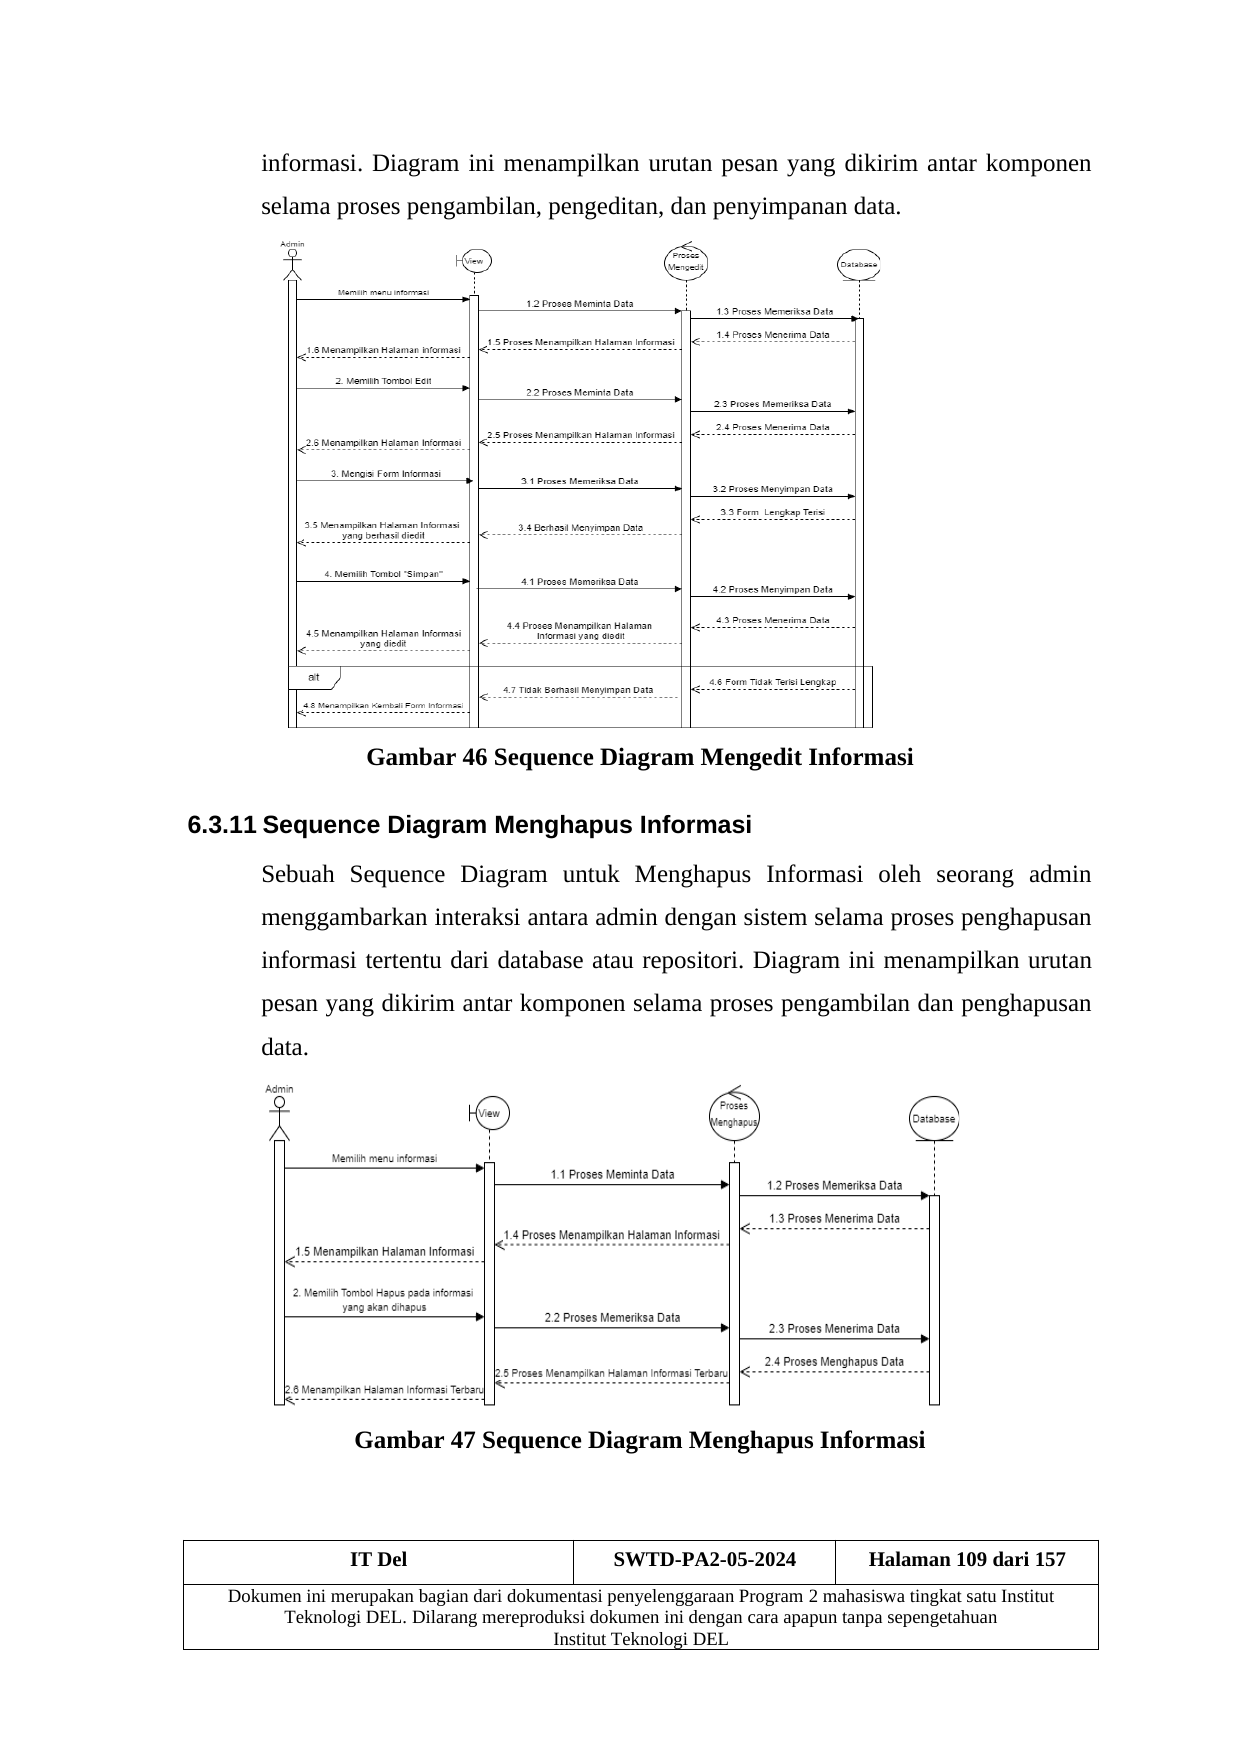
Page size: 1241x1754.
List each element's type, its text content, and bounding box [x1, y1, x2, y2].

subtitle Sequence Diagram Menghapus Informasi [187, 810, 1092, 838]
picture [275, 233, 880, 728]
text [261, 148, 1092, 219]
text Gambar 46 Sequence Diagram Mengedit Informasi [187, 742, 1092, 770]
text Sebuah Sequence Diagram untuk Menghapus Informasi oleh seorang admin menggambarkan interaksi antara admin dengan sistem selama proses penghapusan informasi tertentu dari database atau repositori. Diagram ini menampilkan urutan pesan yang dikirim antar komponen selama proses pengambilan dan penghapusan data. [261, 859, 1092, 1060]
picture [261, 1074, 960, 1411]
text Gambar 47 Sequence Diagram Menghapus Informasi [187, 1425, 1092, 1454]
